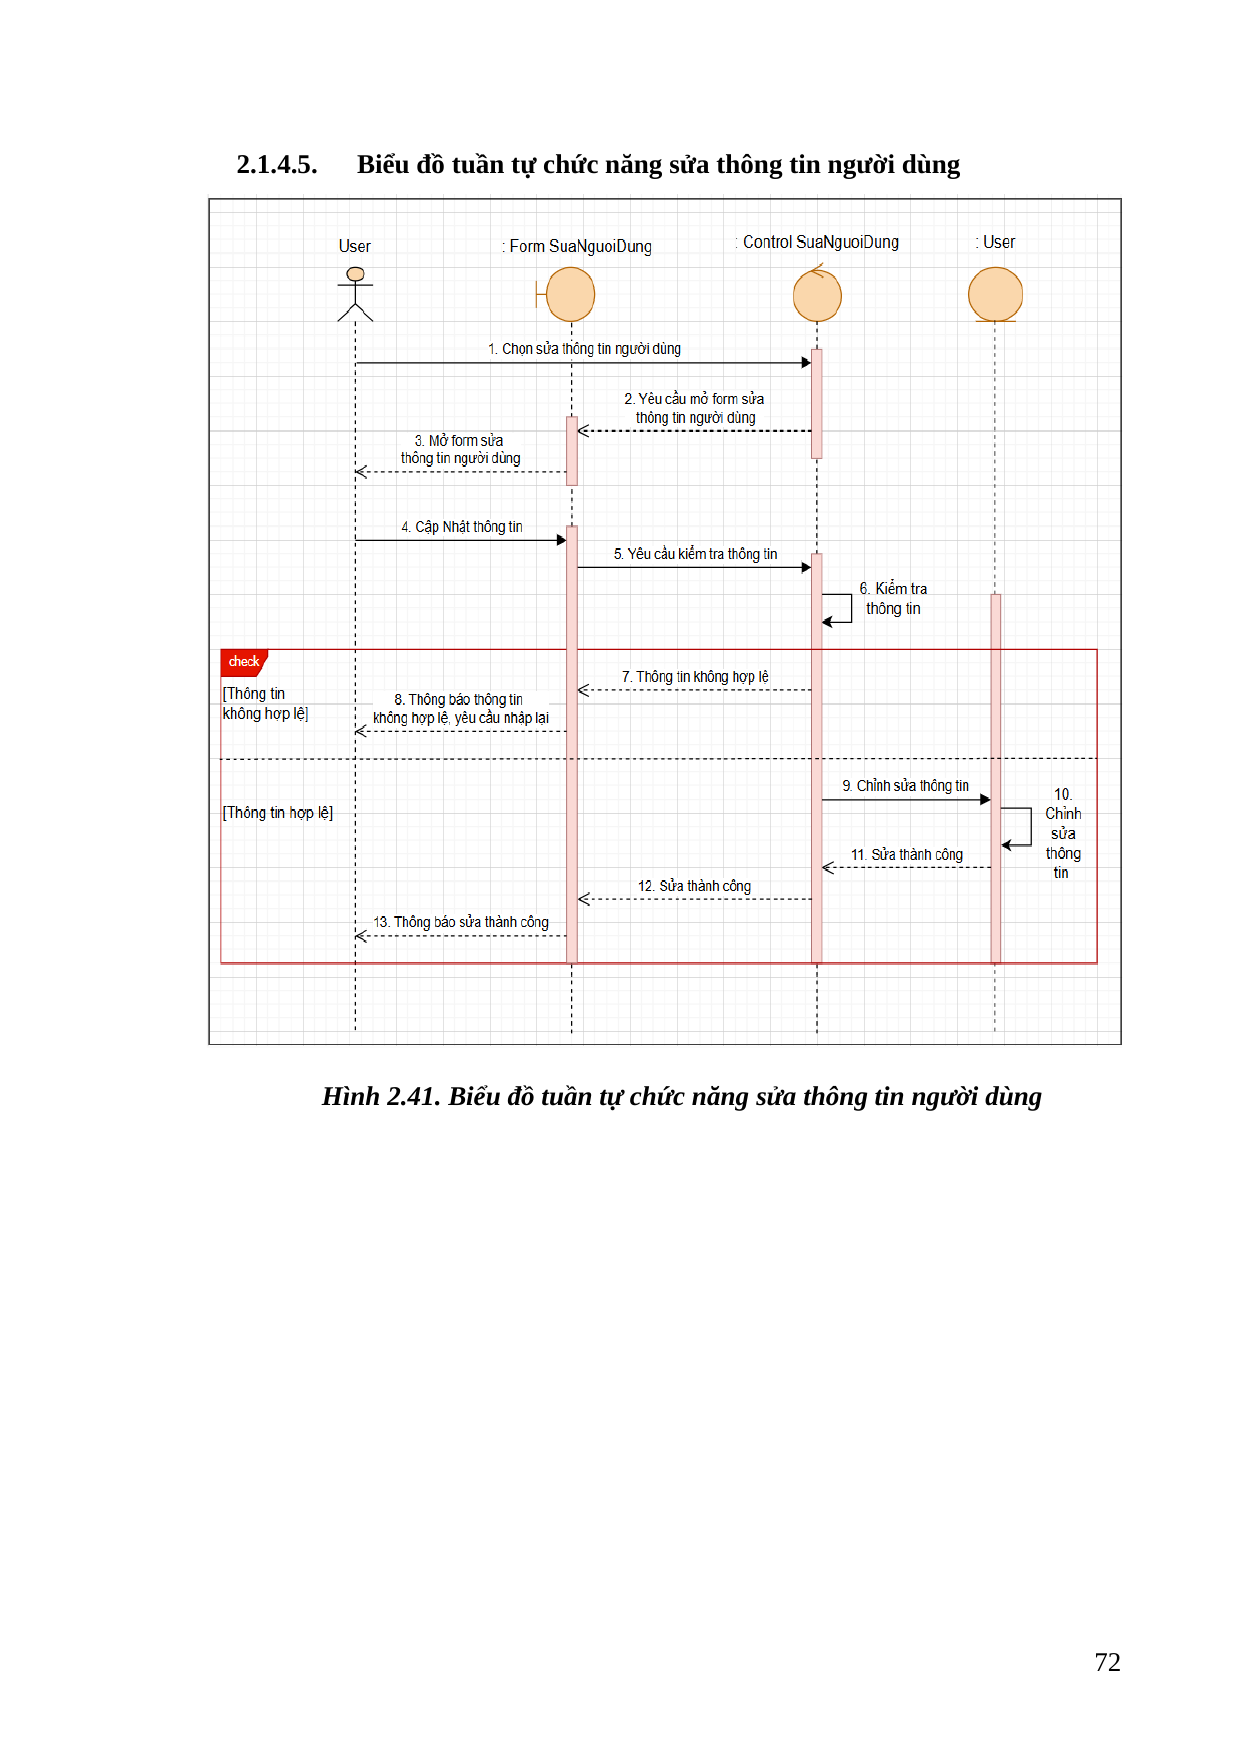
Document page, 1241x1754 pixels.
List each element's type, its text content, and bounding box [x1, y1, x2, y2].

text Hình 2.41. Biểu đồ tuần tự chức năng sửa thông tin người dùng [244, 1080, 1122, 1111]
picture [206, 194, 1123, 1048]
subtitle Biểu đồ tuần tự chức năng sửa thông tin người dùng [236, 148, 1122, 179]
